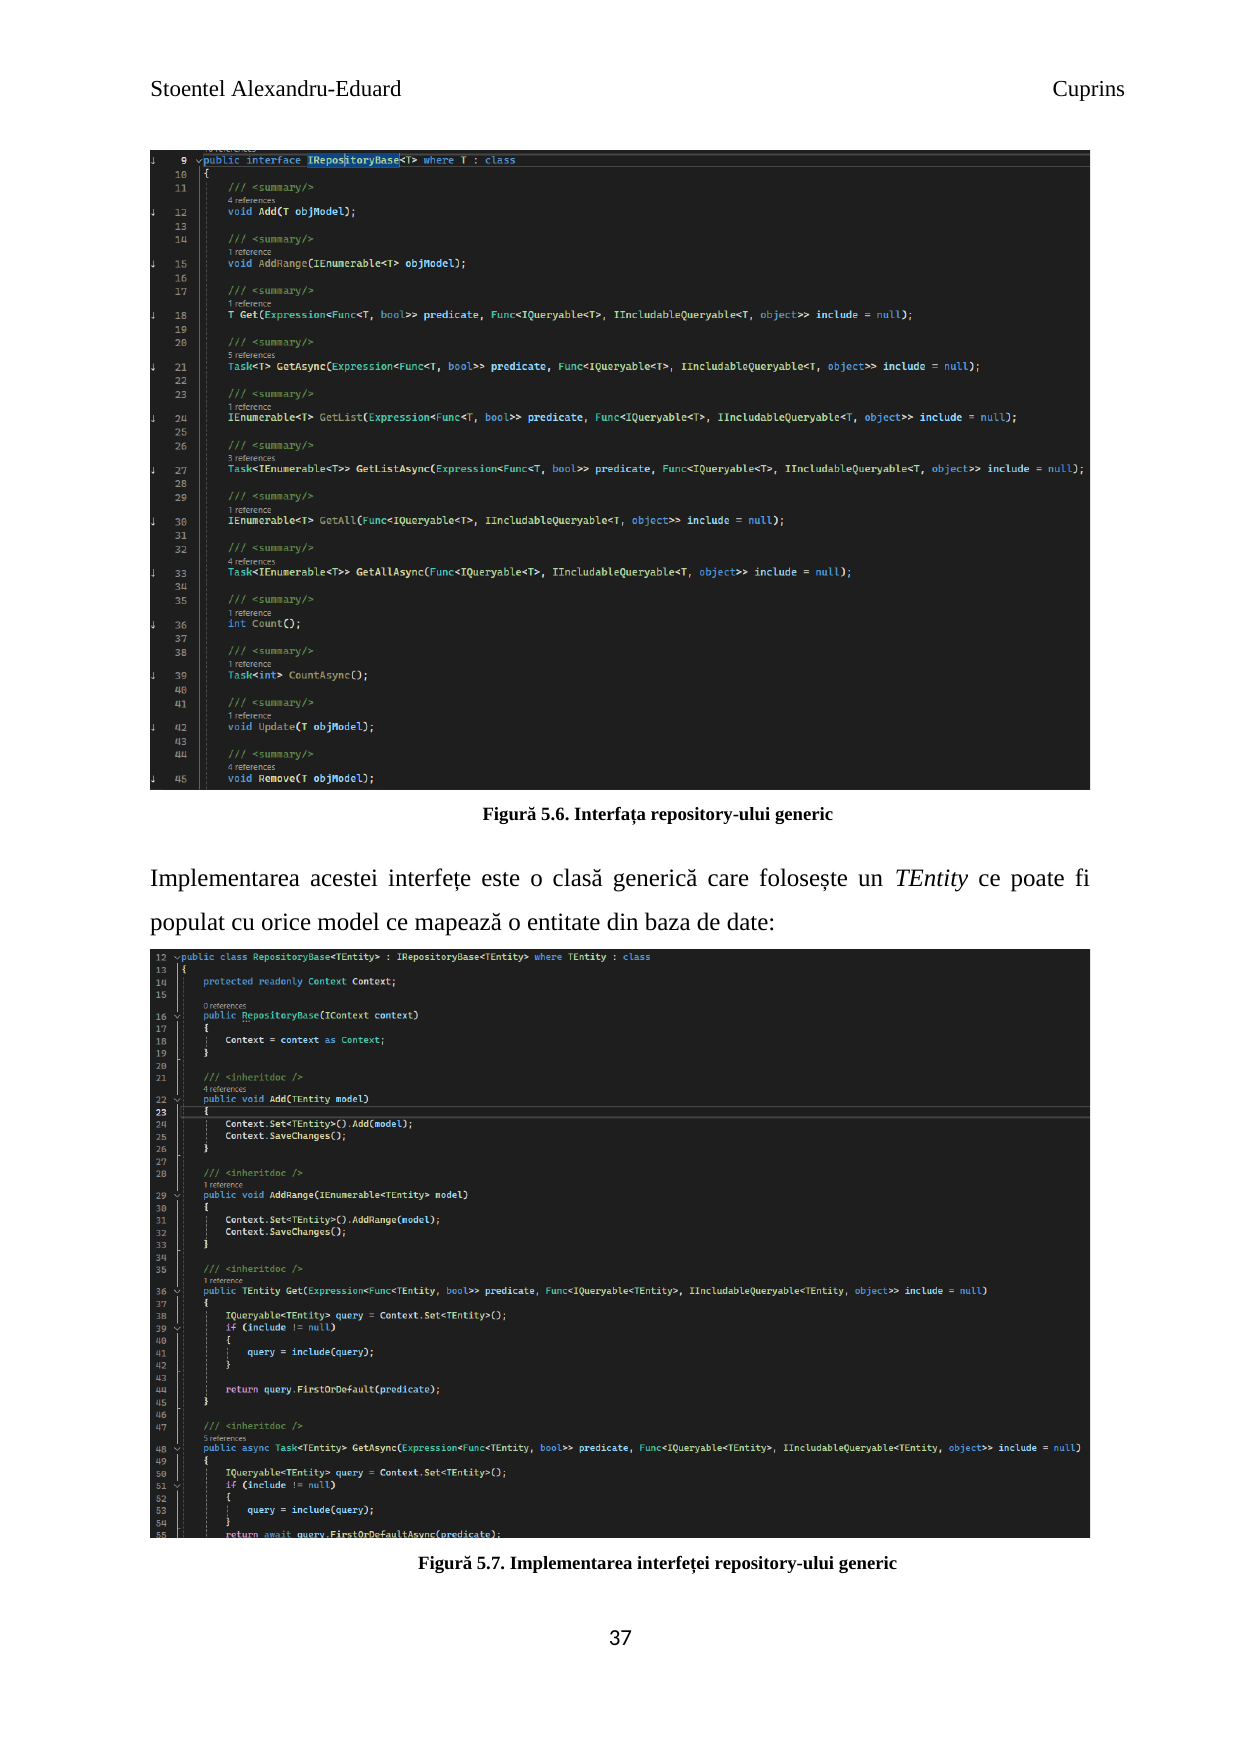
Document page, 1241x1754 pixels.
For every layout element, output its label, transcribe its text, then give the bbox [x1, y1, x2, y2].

text Implementarea acestei interfețe este o clasă generică care folosește un TEntity ce poate fi populat cu orice model ce mapează o entitate din baza de date: [150, 863, 1090, 935]
text Figură 5.6. Interfața repository-ului generic [150, 803, 1090, 825]
text Figură 5.7. Implementarea interfeței repository-ului generic [150, 1552, 1090, 1573]
picture [150, 949, 1091, 1538]
picture [150, 150, 1091, 790]
